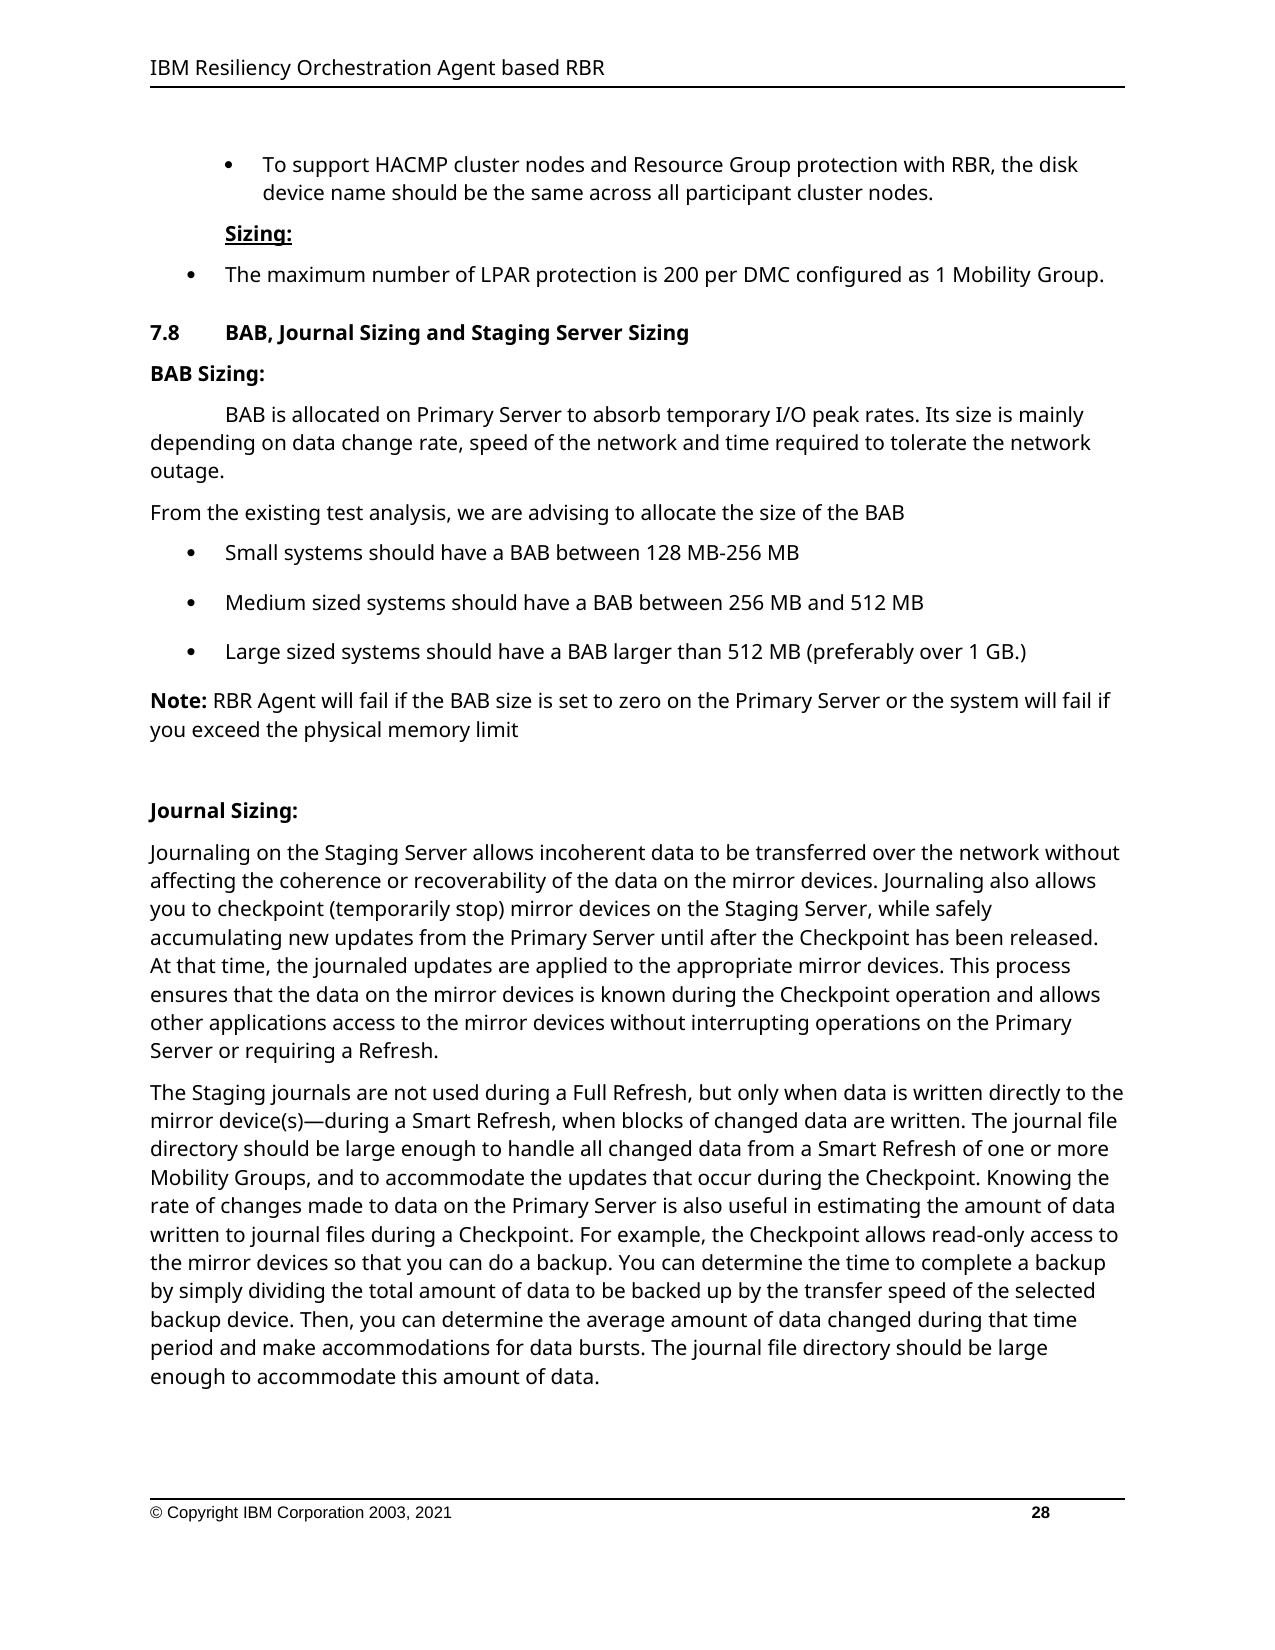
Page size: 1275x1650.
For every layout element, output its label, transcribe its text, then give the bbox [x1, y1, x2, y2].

text From the existing test analysis, we are advising to allocate the size of the BAB [150, 498, 1125, 526]
text Journal Sizing: [150, 797, 1125, 825]
text BAB Sizing: [150, 359, 1125, 387]
list The maximum number of LPAR protection is 200 per DMC configured as 1 Mobility Group. [187, 260, 1125, 289]
list Medium sized systems should have a BAB between 256 MB and 512 MB [187, 588, 1125, 616]
list Large sized systems should have a BAB larger than 512 MB (preferably over 1 GB.) [187, 637, 1125, 666]
subtitle BAB, Journal Sizing and Staging Server Sizing [150, 318, 1125, 346]
list To support HACMP cluster nodes and Resource Group protection with RBR, the disk device name should be the same across all participant cluster nodes. [225, 150, 1125, 207]
text Note: RBR Agent will fail if the BAB size is set to zero on the Primary Server or the system will fail if you exceed the physical memory limit [150, 686, 1125, 743]
text BAB is allocated on Primary Server to absorb temporary I/O peak rates. Its size is mainly depending on data change rate, speed of the network and time required to tolerate the network outage. [150, 400, 1125, 485]
list Small systems should have a BAB between 128 MB-256 MB [187, 538, 1125, 567]
text Sizing: [225, 219, 1125, 248]
text The Staging journals are not used during a Full Refresh, but only when data is written directly to the mirror device(s)—during a Smart Refresh, when blocks of changed data are written. The journal file directory should be large enough to handle all changed data from a Smart Refresh of one or more Mobility Groups, and to accommodate the updates that occur during the Checkpoint. Knowing the rate of changes made to data on the Primary Server is also useful in estimating the amount of data written to journal files during a Checkpoint. For example, the Checkpoint allows read-only access to the mirror devices so that you can do a backup. You can determine the time to complete a backup by simply dividing the total amount of data to be backed up by the transfer speed of the selected backup device. Then, you can determine the average amount of data changed during that time period and make accommodations for data bursts. The journal file directory should be large enough to accommodate this amount of data. [150, 1078, 1125, 1390]
text Journaling on the Staging Server allows incoherent data to be transferred over the network without affecting the coherence or recoverability of the data on the mirror devices. Journaling also allows you to checkpoint (temporarily stop) mirror devices on the Staging Server, while safely accumulating new updates from the Primary Server until after the Checkpoint has been released. At that time, the journaled updates are applied to the appropriate mirror devices. This process ensures that the data on the mirror devices is known during the Checkpoint operation and allows other applications access to the mirror devices without interrupting operations on the Primary Server or requiring a Refresh. [150, 838, 1125, 1065]
